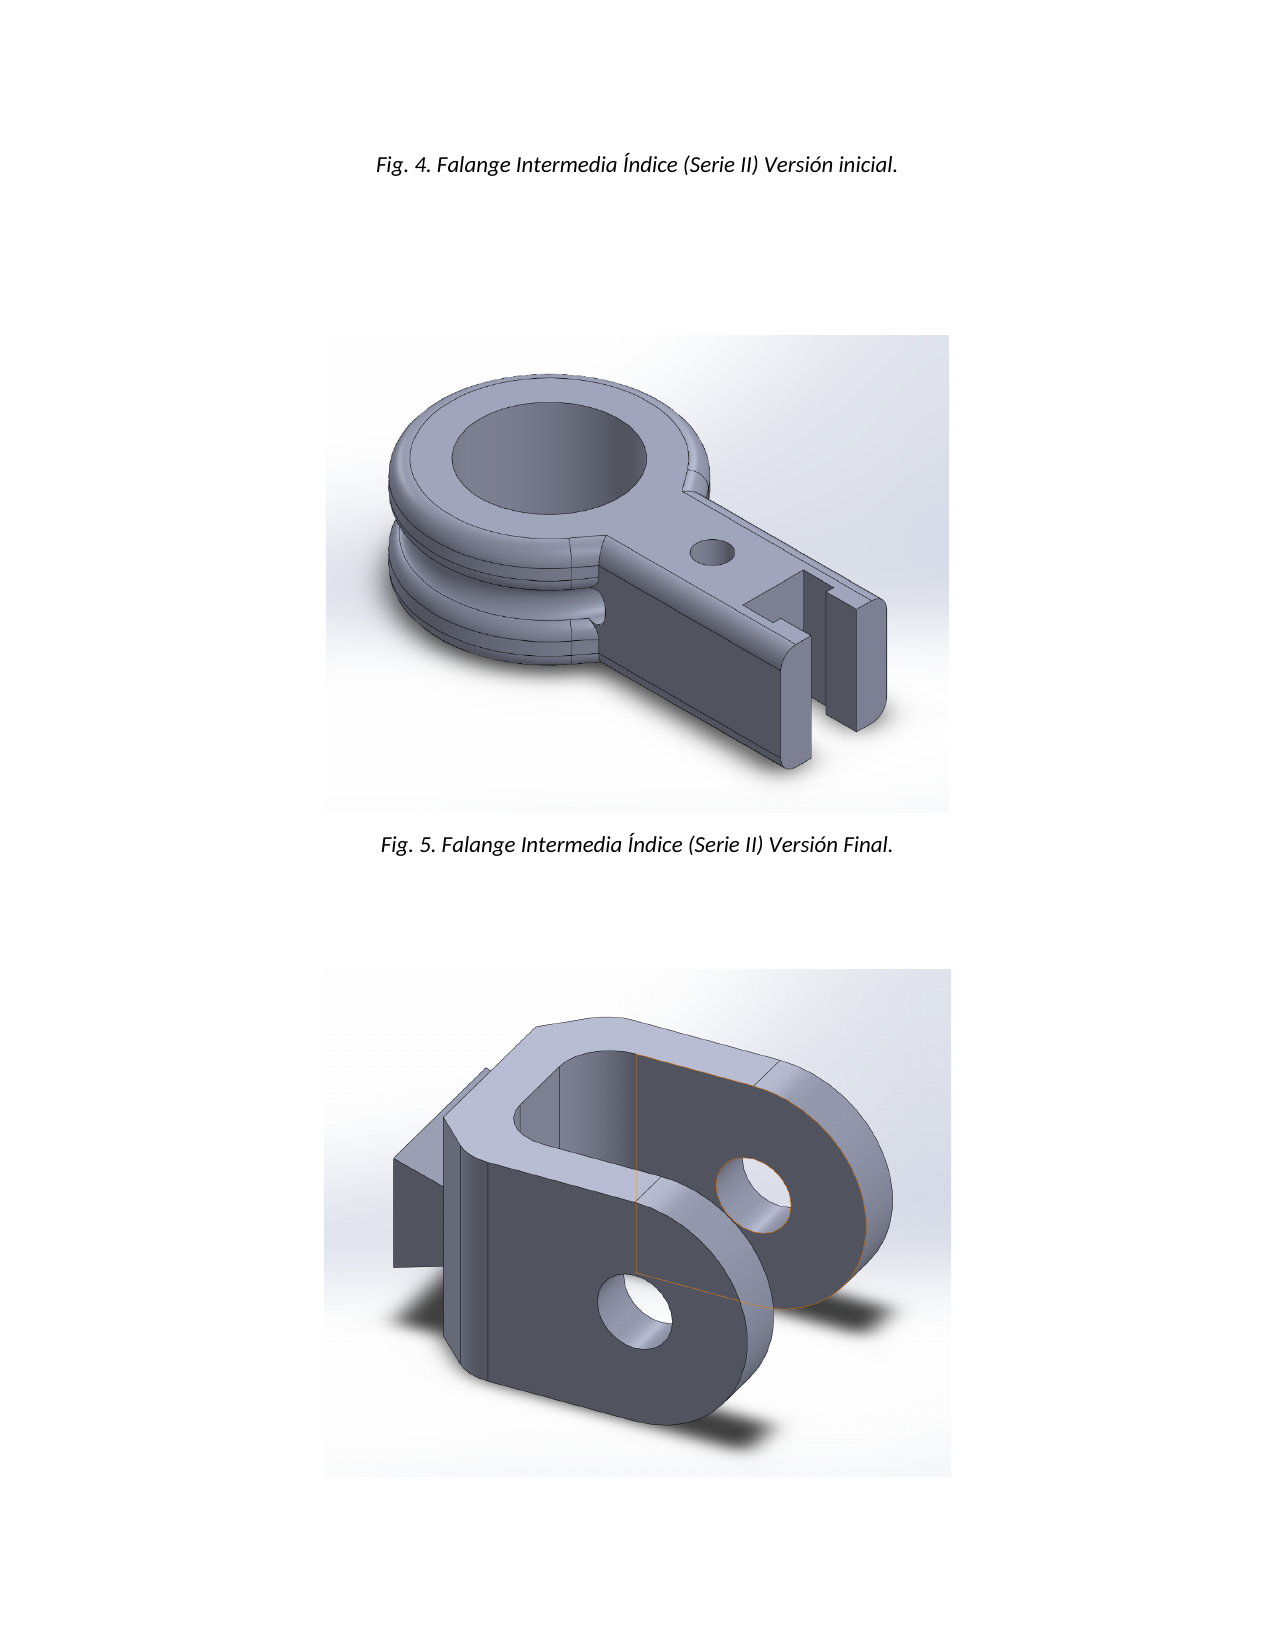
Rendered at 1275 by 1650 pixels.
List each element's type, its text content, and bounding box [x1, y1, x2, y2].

picture [323, 969, 952, 1477]
picture [325, 335, 950, 813]
text Fig. 4. Falange Intermedia Índice (Serie II) Versión inicial. [150, 150, 1125, 178]
text Fig. 5. Falange Intermedia Índice (Serie II) Versión Final. [150, 831, 1125, 859]
